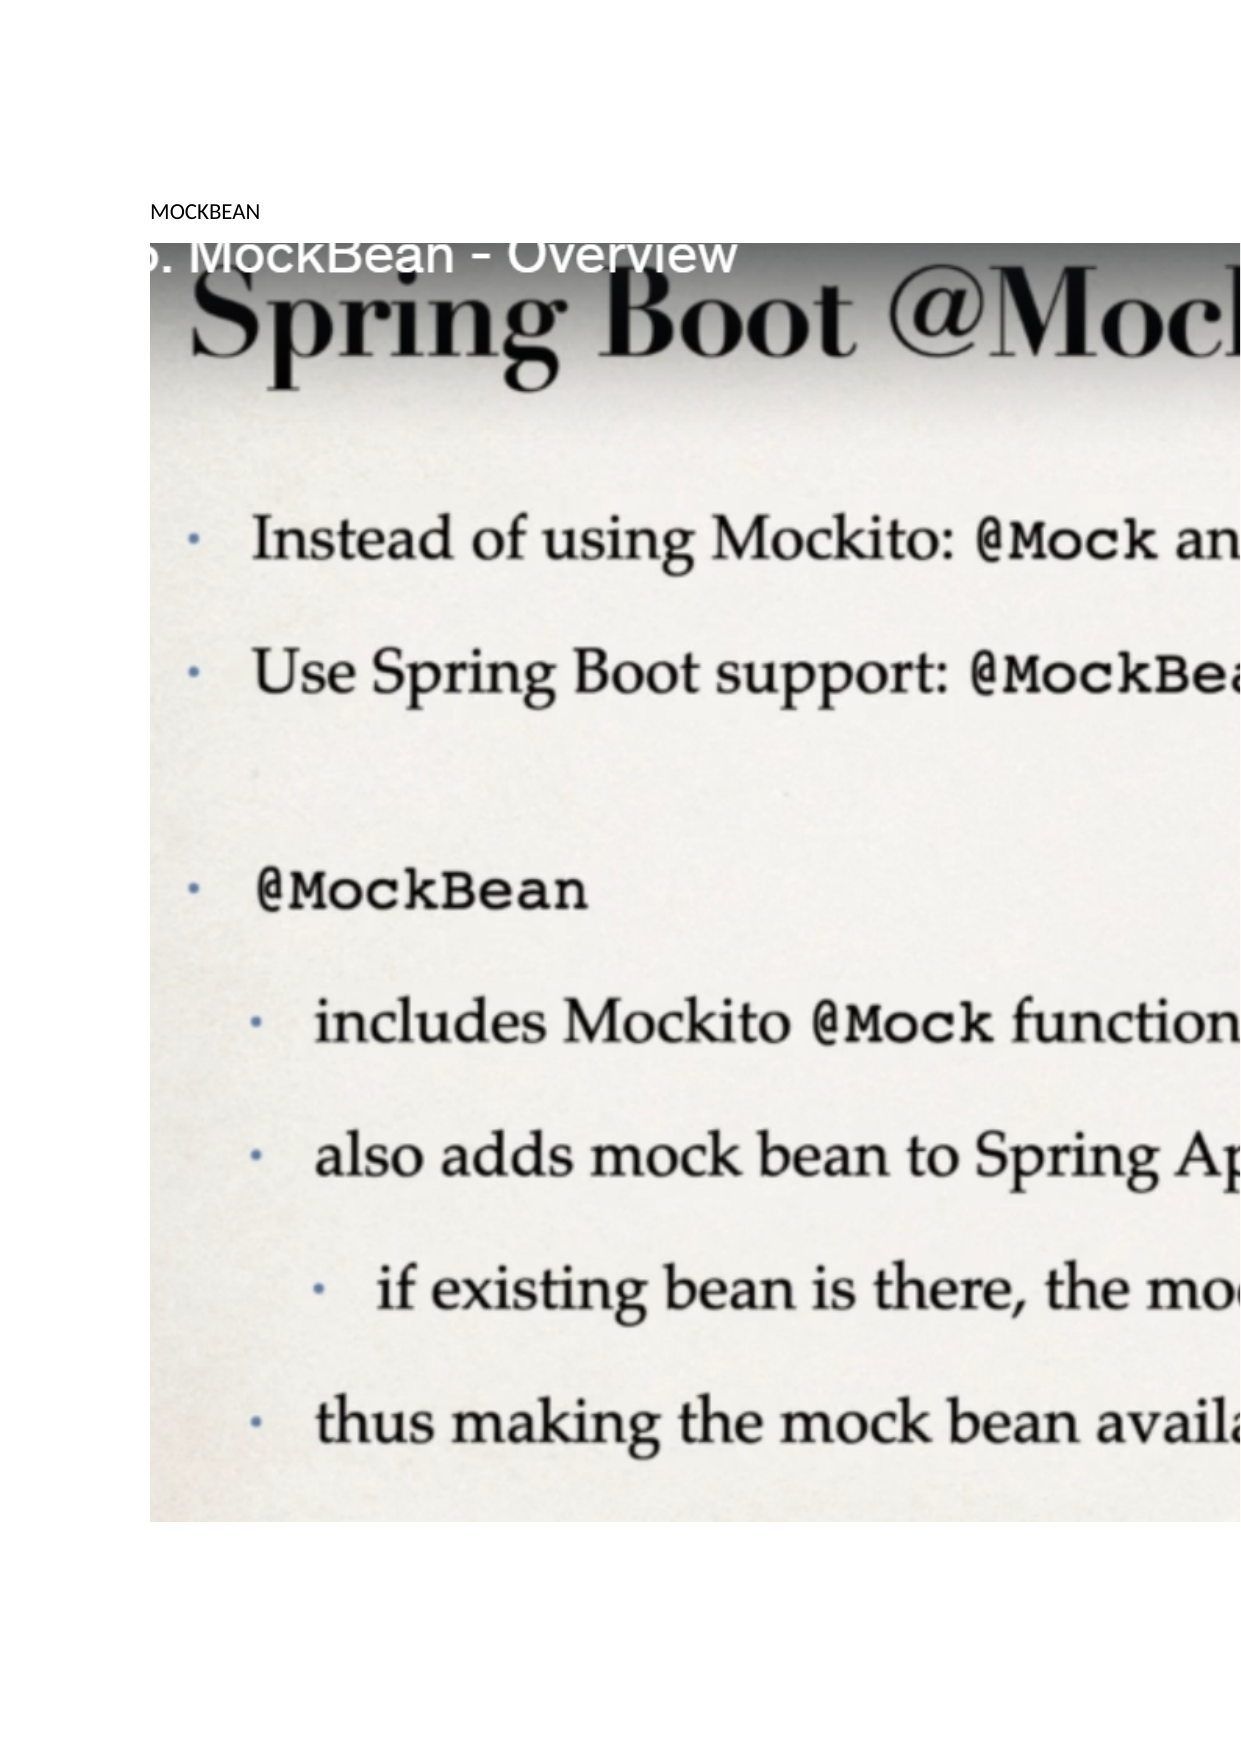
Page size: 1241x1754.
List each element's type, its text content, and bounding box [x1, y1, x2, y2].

picture [150, 243, 1241, 1522]
text MOCKBEAN [150, 197, 1090, 225]
